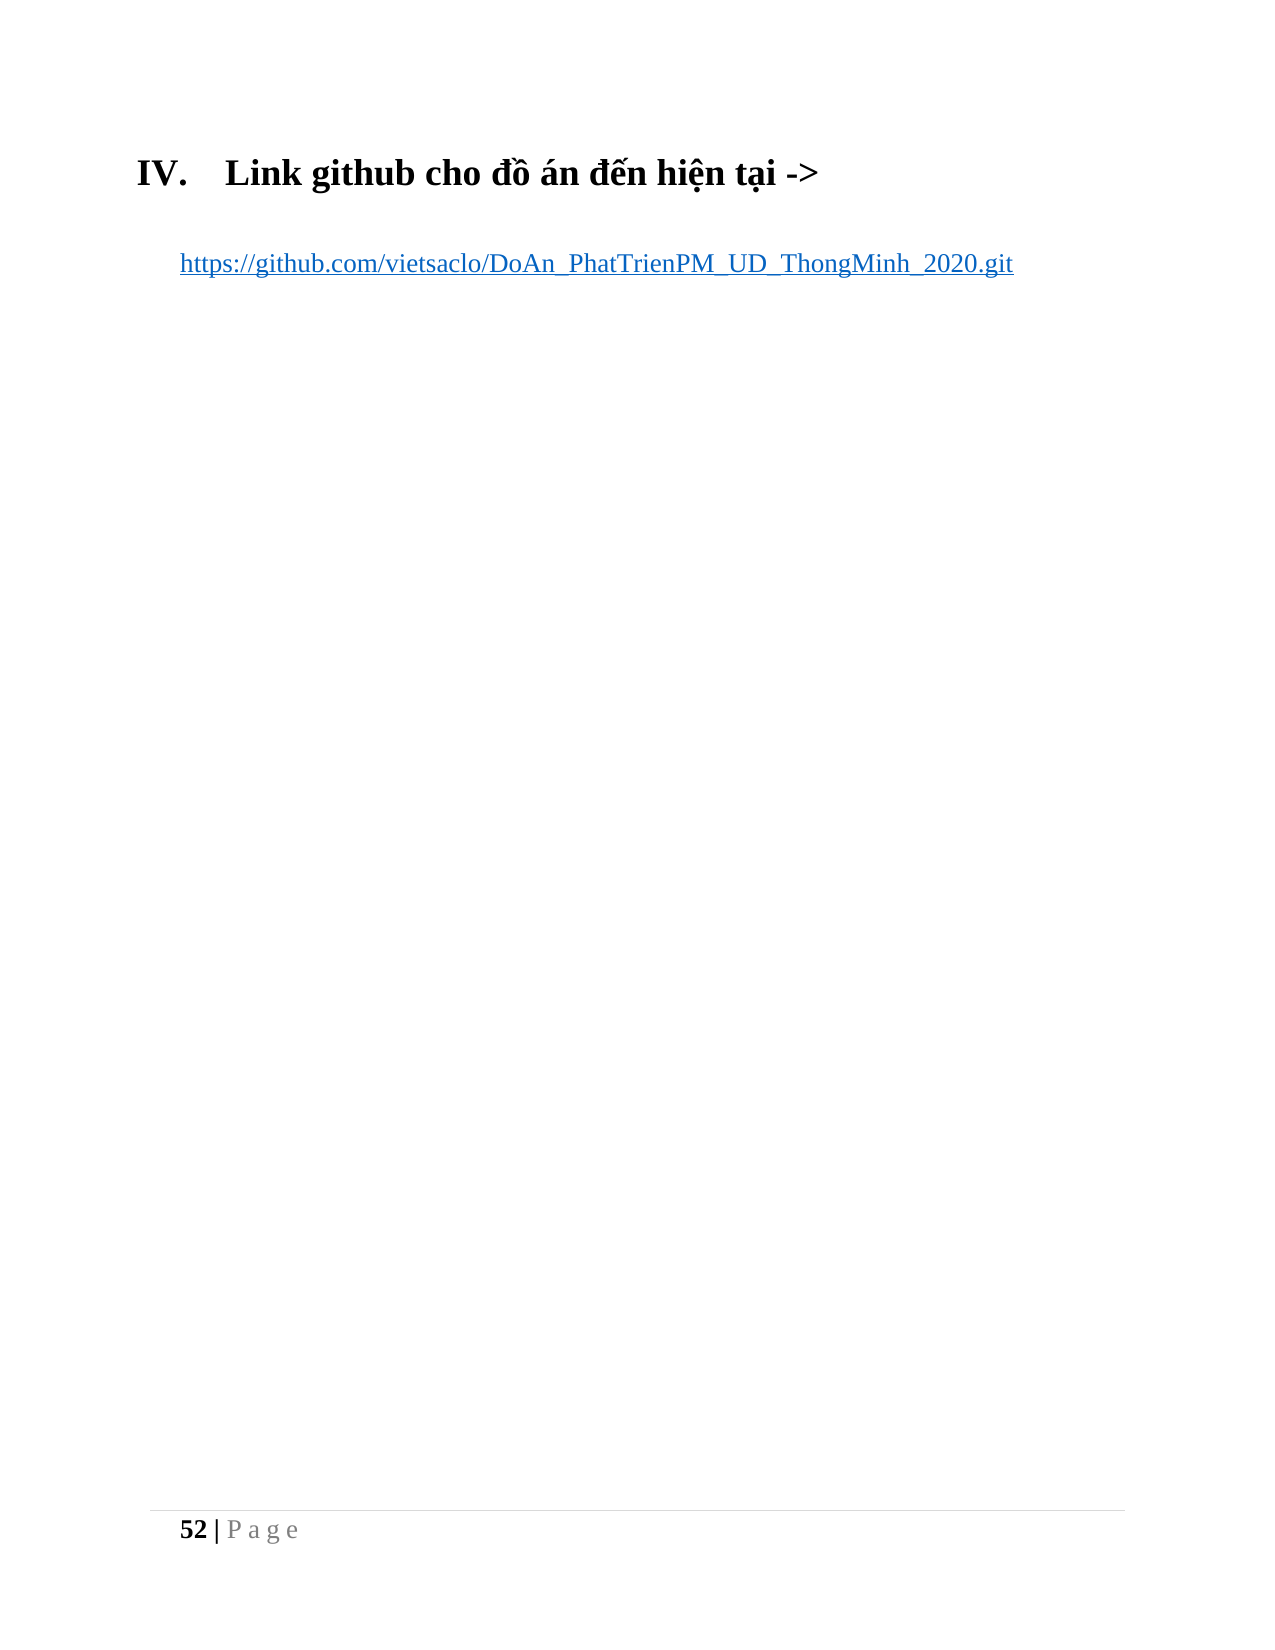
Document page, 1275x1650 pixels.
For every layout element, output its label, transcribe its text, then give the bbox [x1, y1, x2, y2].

subtitle Link github cho đồ án đến hiện tại -> [187, 150, 1125, 193]
text https://github.com/vietsaclo/DoAn_PhatTrienPM_UD_ThongMinh_2020.git [150, 247, 1125, 278]
